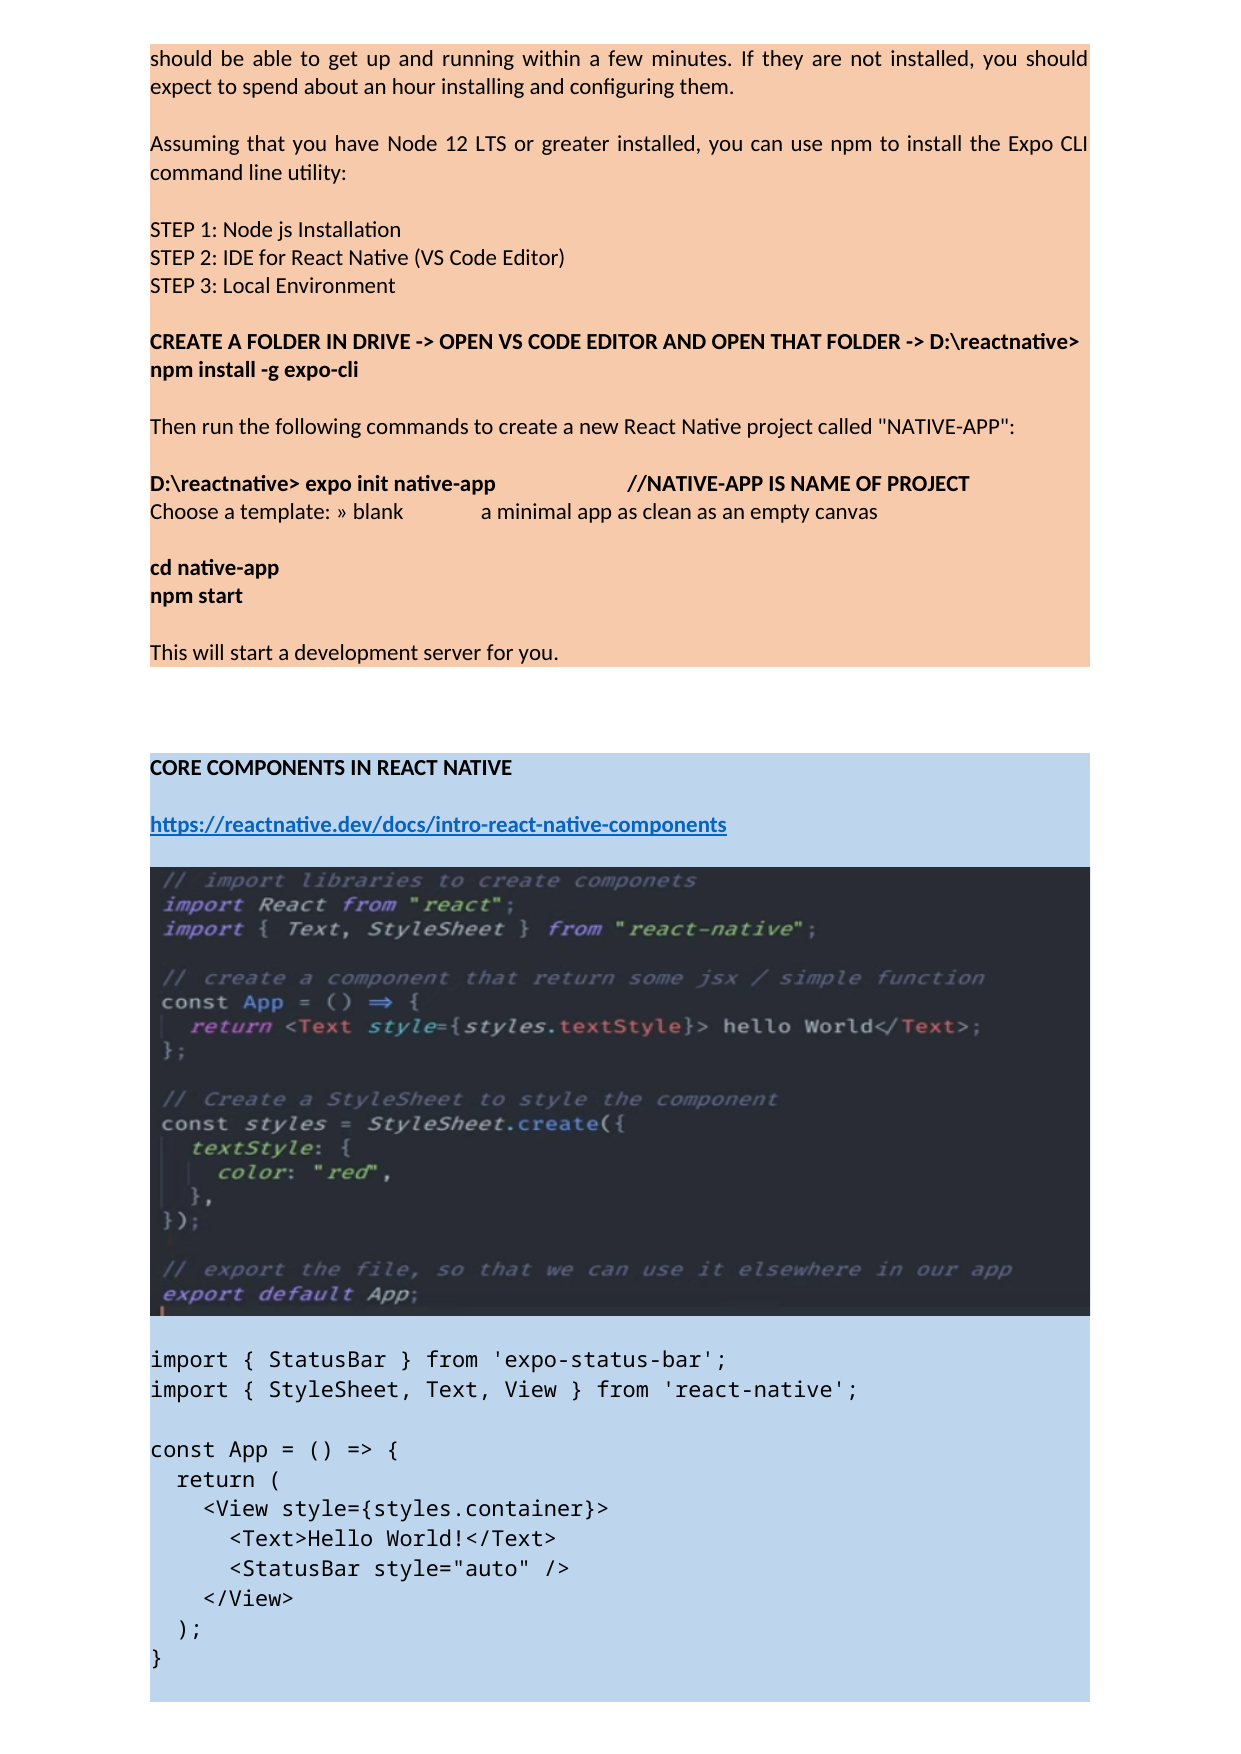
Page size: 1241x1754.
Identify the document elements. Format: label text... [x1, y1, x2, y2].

subtitle https://reactnative.dev/docs/intro-react-native-components [150, 810, 1090, 838]
text import { StyleSheet, Text, View } from 'react-native'; [150, 1374, 1090, 1404]
text cd native-app npm start [150, 553, 1090, 609]
text STEP 2: IDE for React Native (VS Code Editor) [150, 243, 1090, 271]
text D:\reactnative> expo init native-app //NATIVE-APP IS NAME OF PROJECT Choose a template: » blank a minimal app as clean as an empty canvas [150, 469, 1090, 525]
text <StatusBar style="auto" /> [150, 1553, 1090, 1583]
text Then run the following commands to create a new React Native project called "NATIVE-APP": [150, 412, 1090, 440]
text STEP 3: Local Environment [150, 271, 1090, 299]
subtitle CORE COMPONENTS IN REACT NATIVE [150, 753, 1090, 781]
text This will start a development server for you. [150, 638, 1090, 667]
text CREATE A FOLDER IN DRIVE -> OPEN VS CODE EDITOR AND OPEN THAT FOLDER -> D:\reactnative> npm install -g expo-cli [150, 327, 1090, 383]
text return ( [150, 1464, 1090, 1493]
text } [150, 1642, 1090, 1672]
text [150, 44, 1090, 100]
text ); [150, 1613, 1090, 1642]
text <View style={styles.container}> [150, 1493, 1090, 1523]
text STEP 1: Node js Installation [150, 215, 1090, 243]
text const App = () => { [150, 1434, 1090, 1464]
text import { StatusBar } from 'expo-status-bar'; [150, 1344, 1090, 1374]
text </View> [150, 1583, 1090, 1613]
text <Text>Hello World!</Text> [150, 1523, 1090, 1553]
text Assuming that you have Node 12 LTS or greater installed, you can use npm to install the Expo CLI command line utility: [150, 129, 1090, 186]
picture [150, 867, 1091, 1316]
